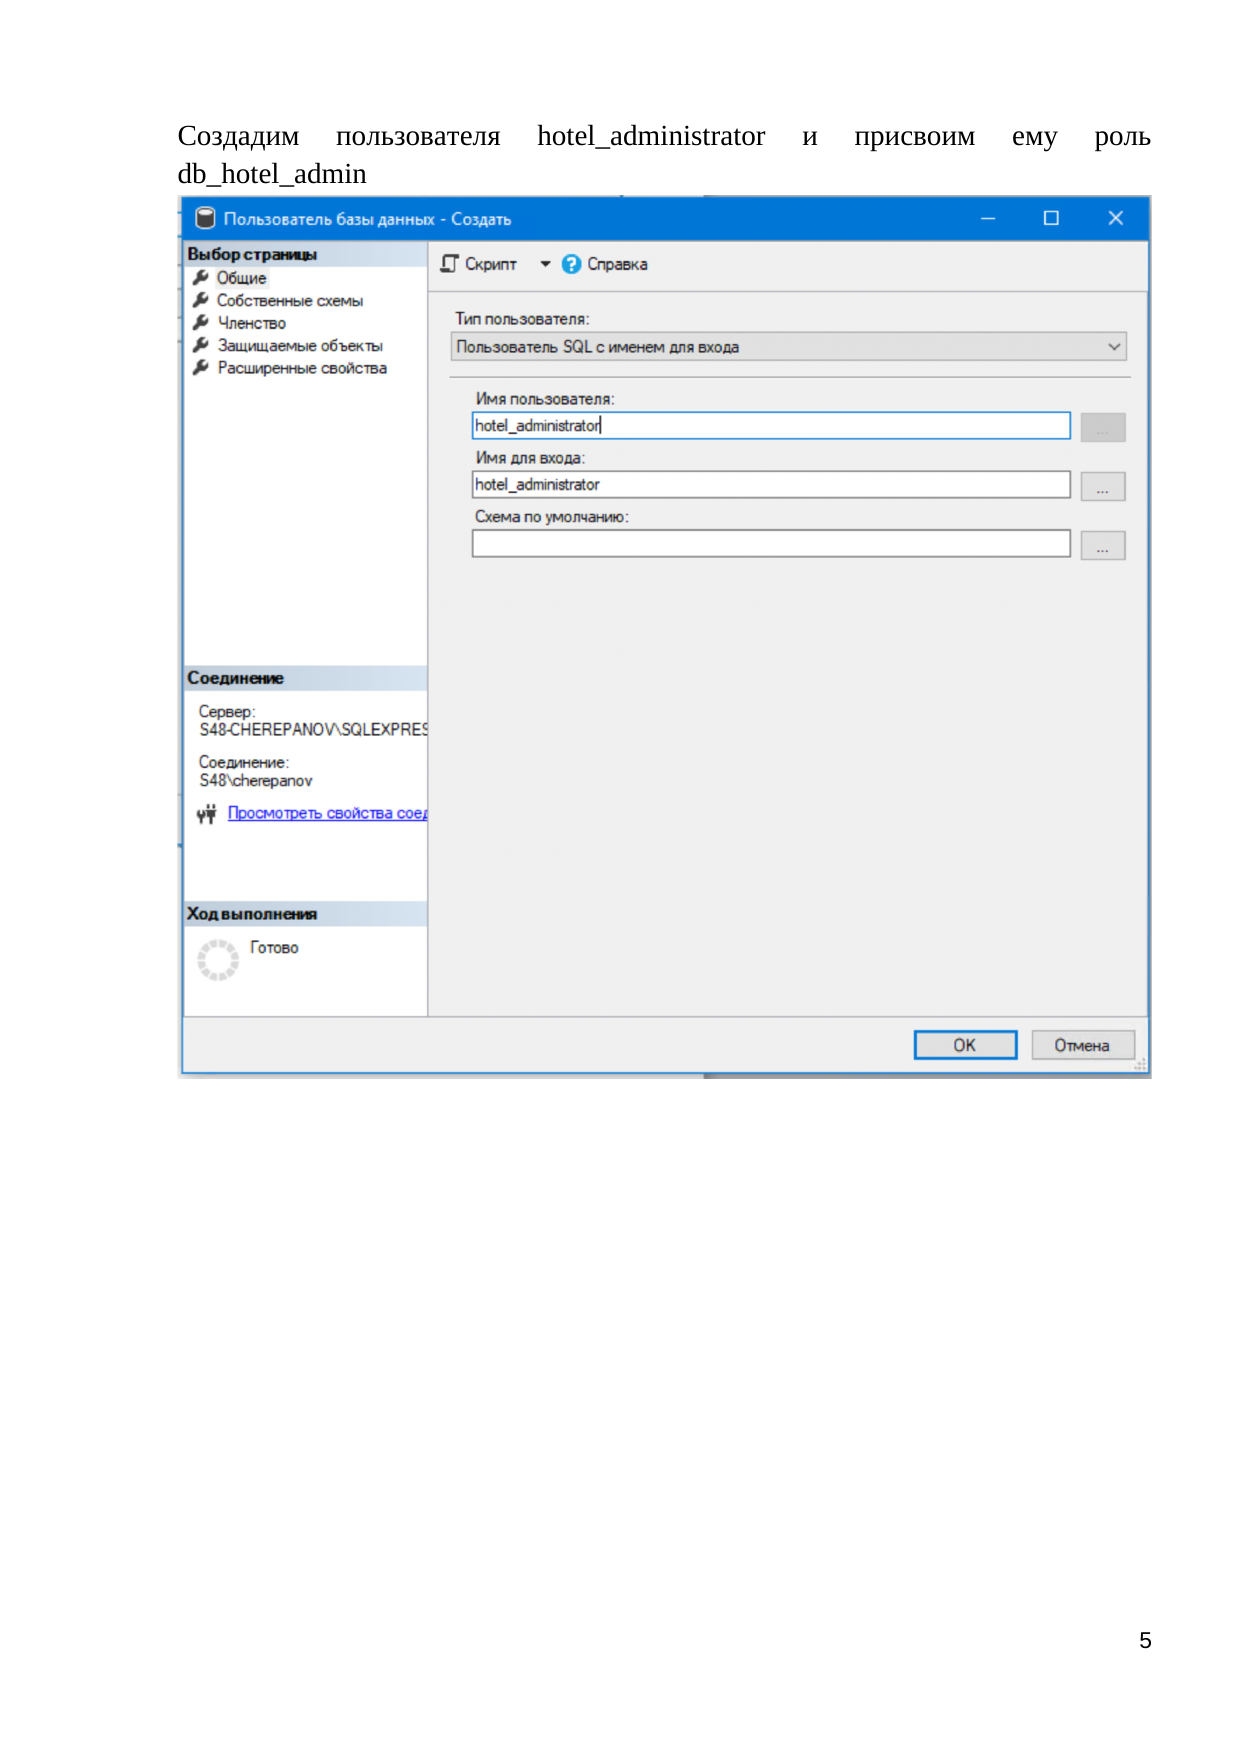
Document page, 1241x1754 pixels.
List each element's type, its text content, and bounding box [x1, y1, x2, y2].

text Создадим пользователя hotel_administrator и присвоим ему роль db_hotel_admin [177, 118, 1152, 190]
picture [177, 195, 1152, 1079]
